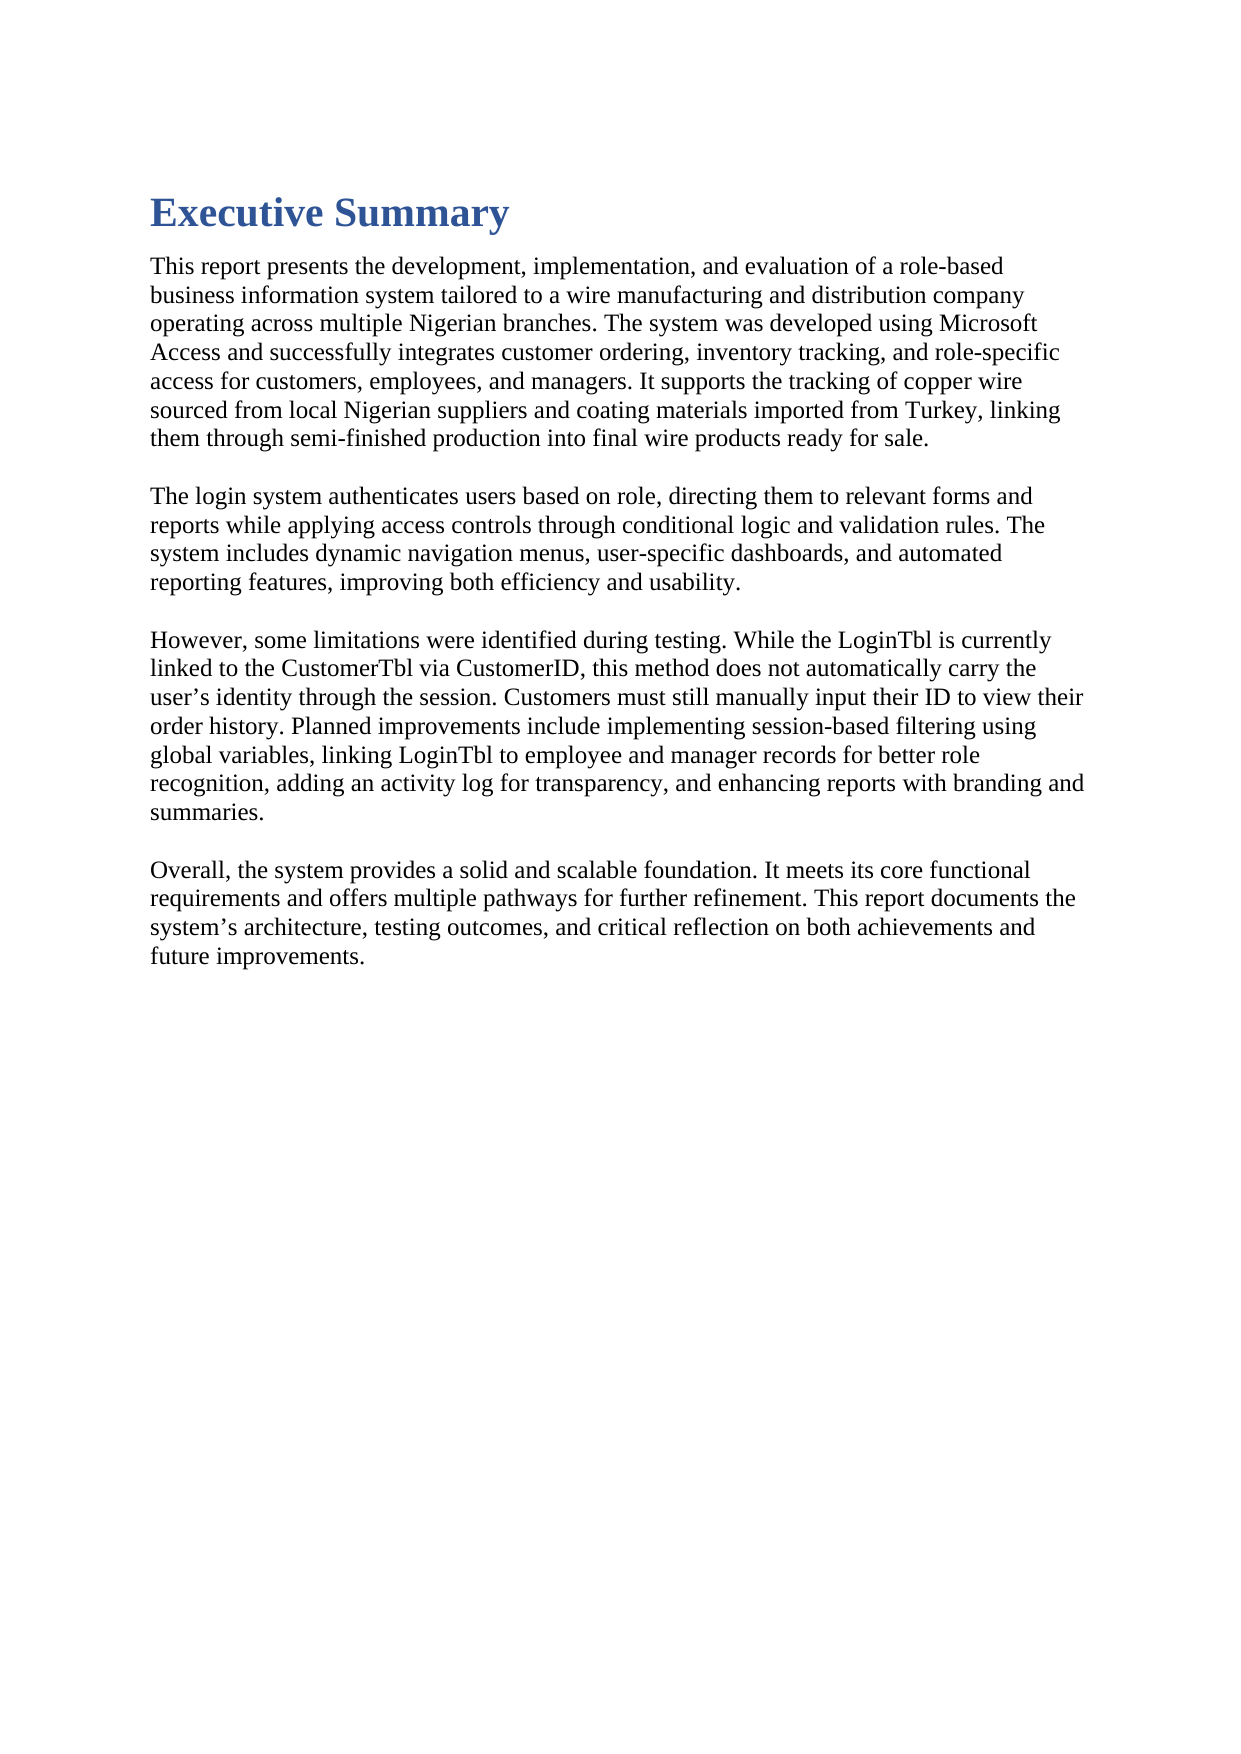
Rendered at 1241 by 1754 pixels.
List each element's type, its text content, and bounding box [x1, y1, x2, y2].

text Overall, the system provides a solid and scalable foundation. It meets its core functional requirements and offers multiple pathways for further refinement. This report documents the system’s architecture, testing outcomes, and critical reflection on both achievements and future improvements. [150, 855, 1090, 970]
text This report presents the development, implementation, and evaluation of a role-based business information system tailored to a wire manufacturing and distribution company operating across multiple Nigerian branches. The system was developed using Microsoft Access and successfully integrates customer ordering, inventory tracking, and role-specific access for customers, employees, and managers. It supports the tracking of copper wire sourced from local Nigerian suppliers and coating materials imported from Turkey, linking them through semi-finished production into final wire products ready for sale. [150, 251, 1090, 452]
subtitle Executive Summary [150, 187, 1090, 235]
text The login system authenticates users based on role, directing them to relevant forms and reports while applying access controls through conditional logic and validation rules. The system includes dynamic navigation menus, user-specific dashboards, and automated reporting features, improving both efficiency and usability. [150, 481, 1090, 596]
text However, some limitations were identified during testing. While the LoginTbl is currently linked to the CustomerTbl via CustomerID, this method does not automatically carry the user’s identity through the session. Customers must still manually input their ID to view their order history. Planned improvements include implementing session-based filtering using global variables, linking LoginTbl to employee and manager records for better role recognition, adding an activity log for transparency, and enhancing reports with branding and summaries. [150, 625, 1090, 826]
